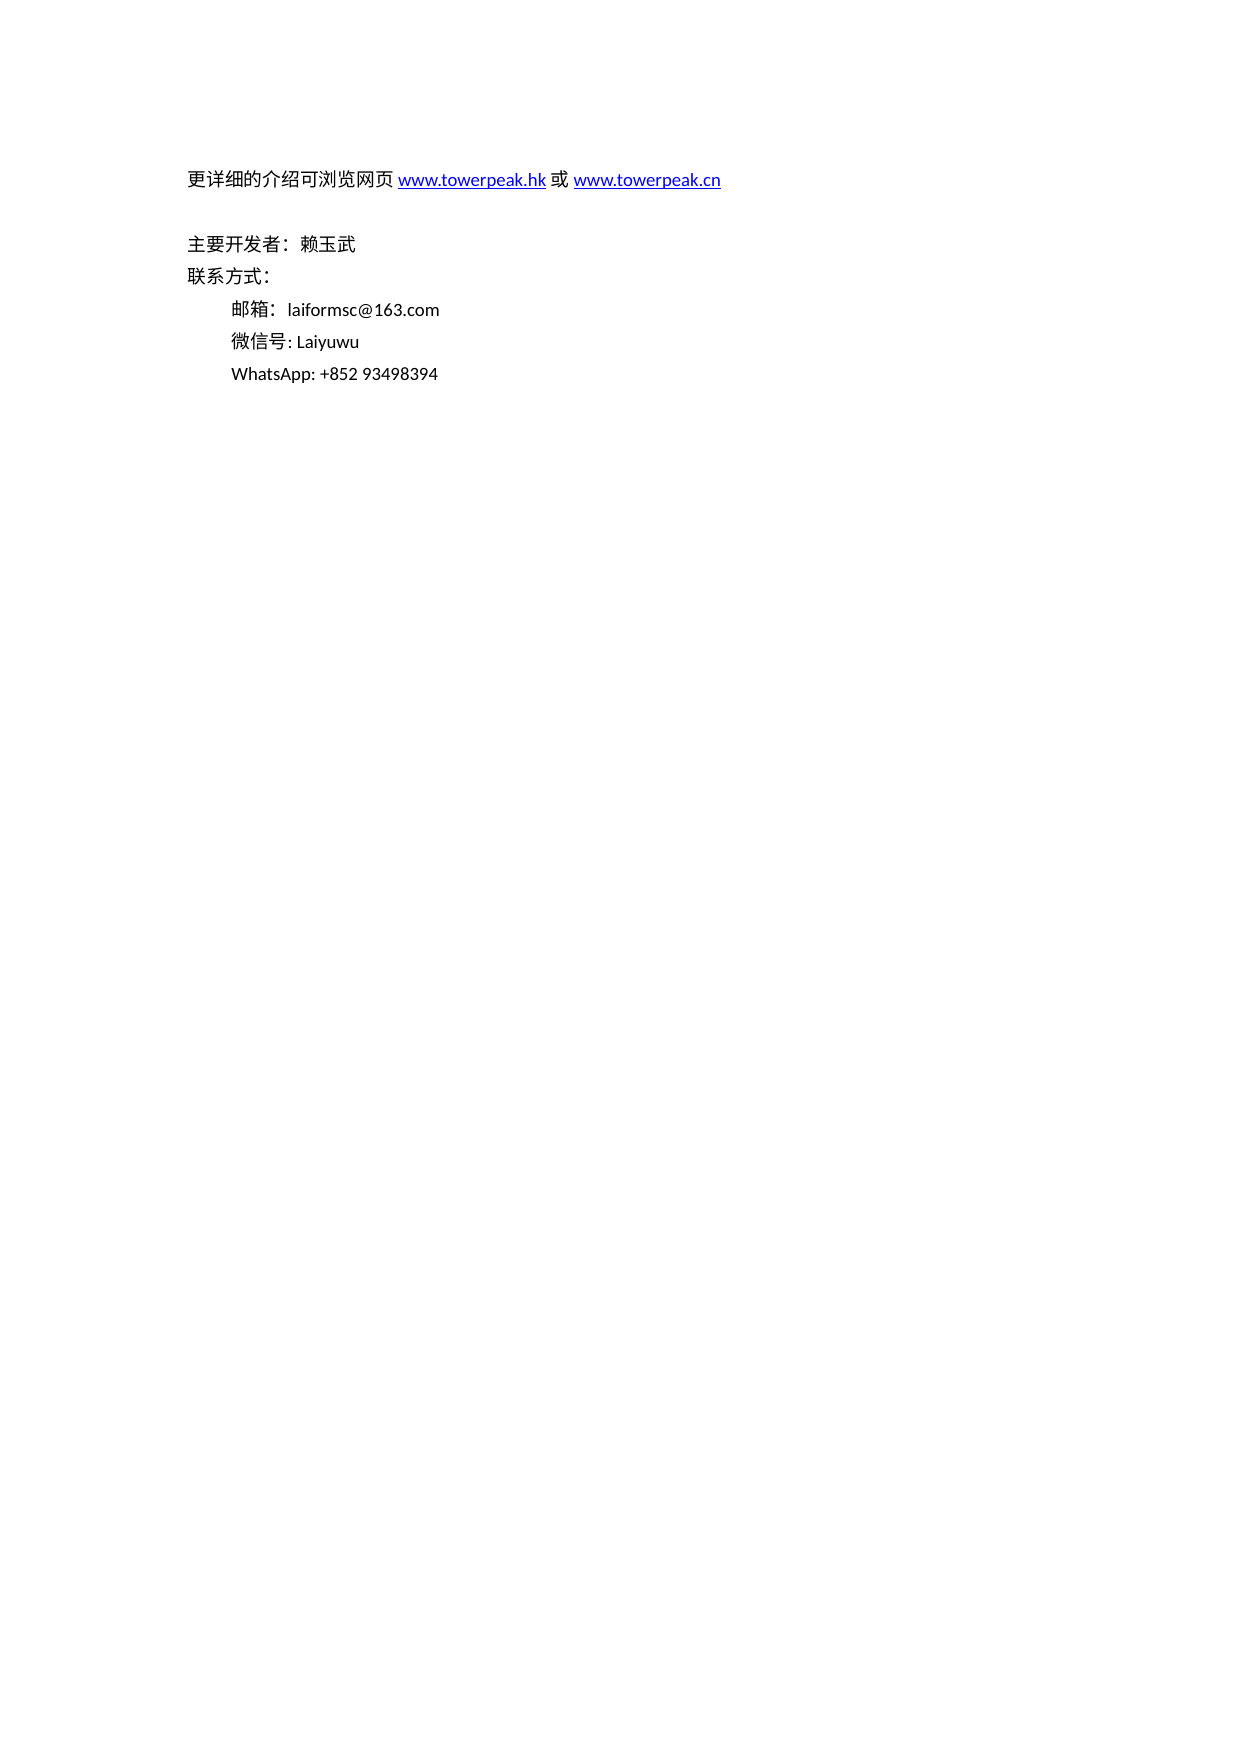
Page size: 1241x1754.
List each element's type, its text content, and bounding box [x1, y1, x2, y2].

list 微信号: Laiyuwu [231, 324, 1053, 357]
list 主要开发者：赖玉武 [187, 227, 1053, 259]
list WhatsApp: +852 93498394 [231, 357, 1053, 389]
list 邮箱：laiformsc@163.com [231, 292, 1053, 324]
text 更详细的介绍可浏览网页 www.towerpeak.hk 或 www.towerpeak.cn [187, 162, 1053, 194]
list 联系方式： [187, 259, 1053, 292]
